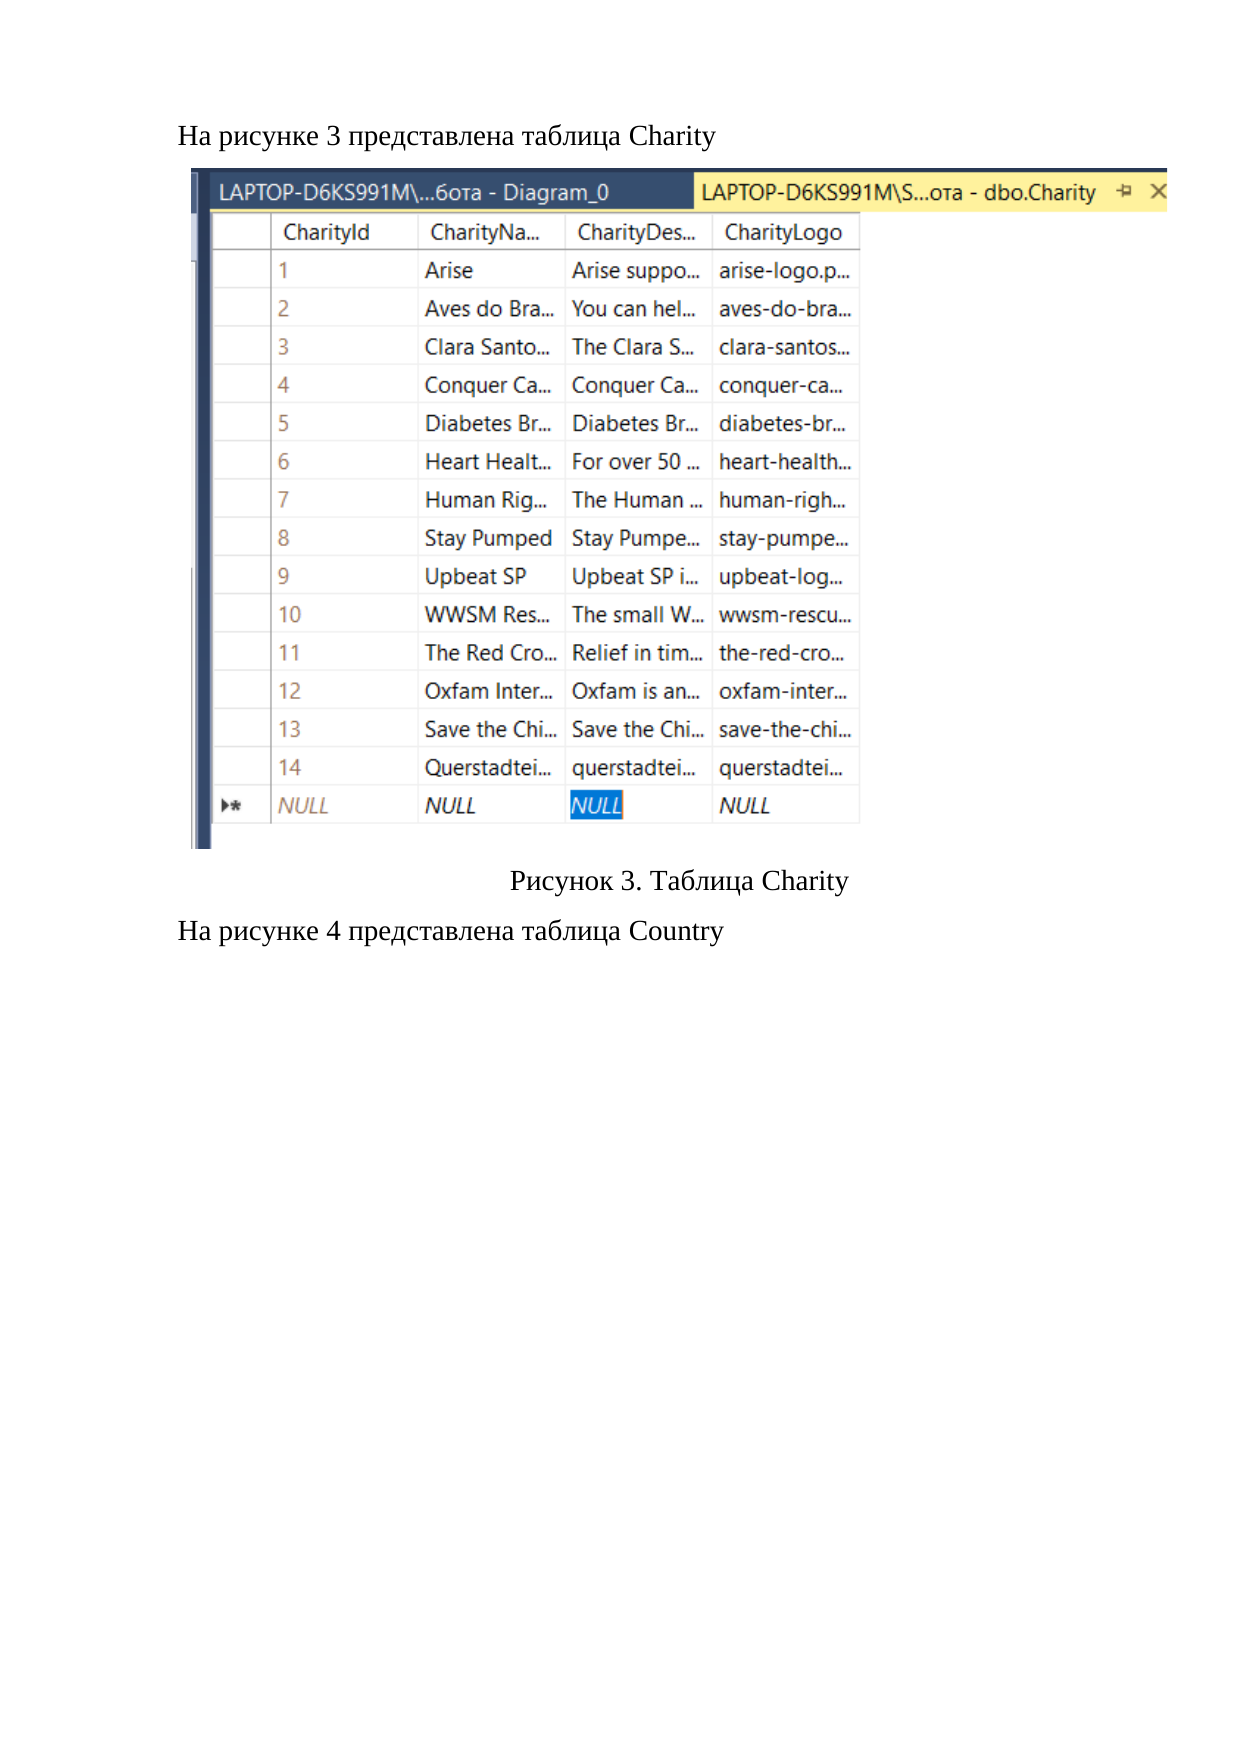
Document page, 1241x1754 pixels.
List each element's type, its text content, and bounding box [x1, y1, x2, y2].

text Рисунок 3. Таблица Charity [177, 863, 1181, 896]
picture [191, 168, 1168, 849]
text На рисунке 4 представлена таблица Country [177, 913, 1181, 947]
text На рисунке 3 представлена таблица Charity [177, 118, 1181, 152]
